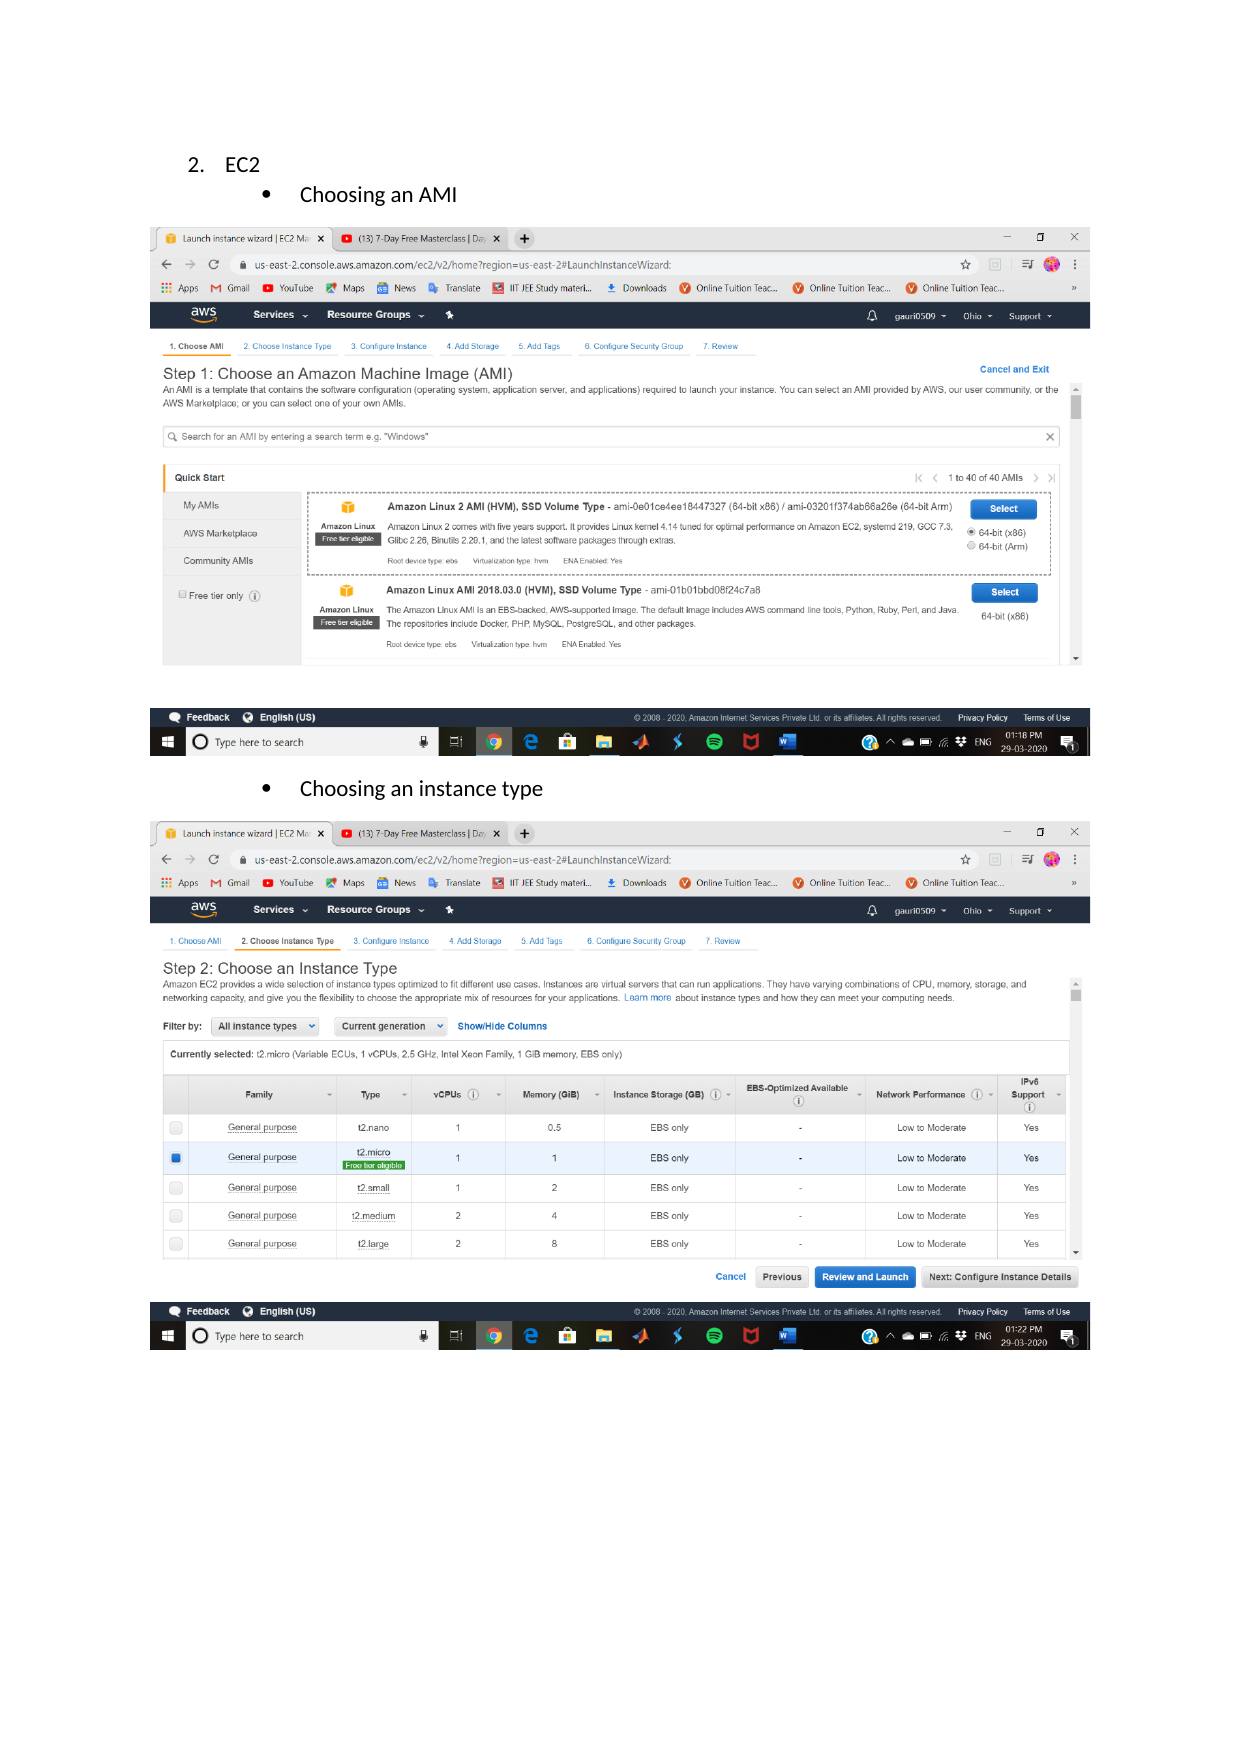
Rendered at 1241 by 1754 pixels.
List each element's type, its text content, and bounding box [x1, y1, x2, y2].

picture [150, 227, 1091, 756]
list Choosing an AMI [262, 180, 1090, 208]
list Choosing an instance type [262, 774, 1090, 802]
picture [150, 821, 1091, 1350]
list EC2 [187, 150, 1090, 178]
